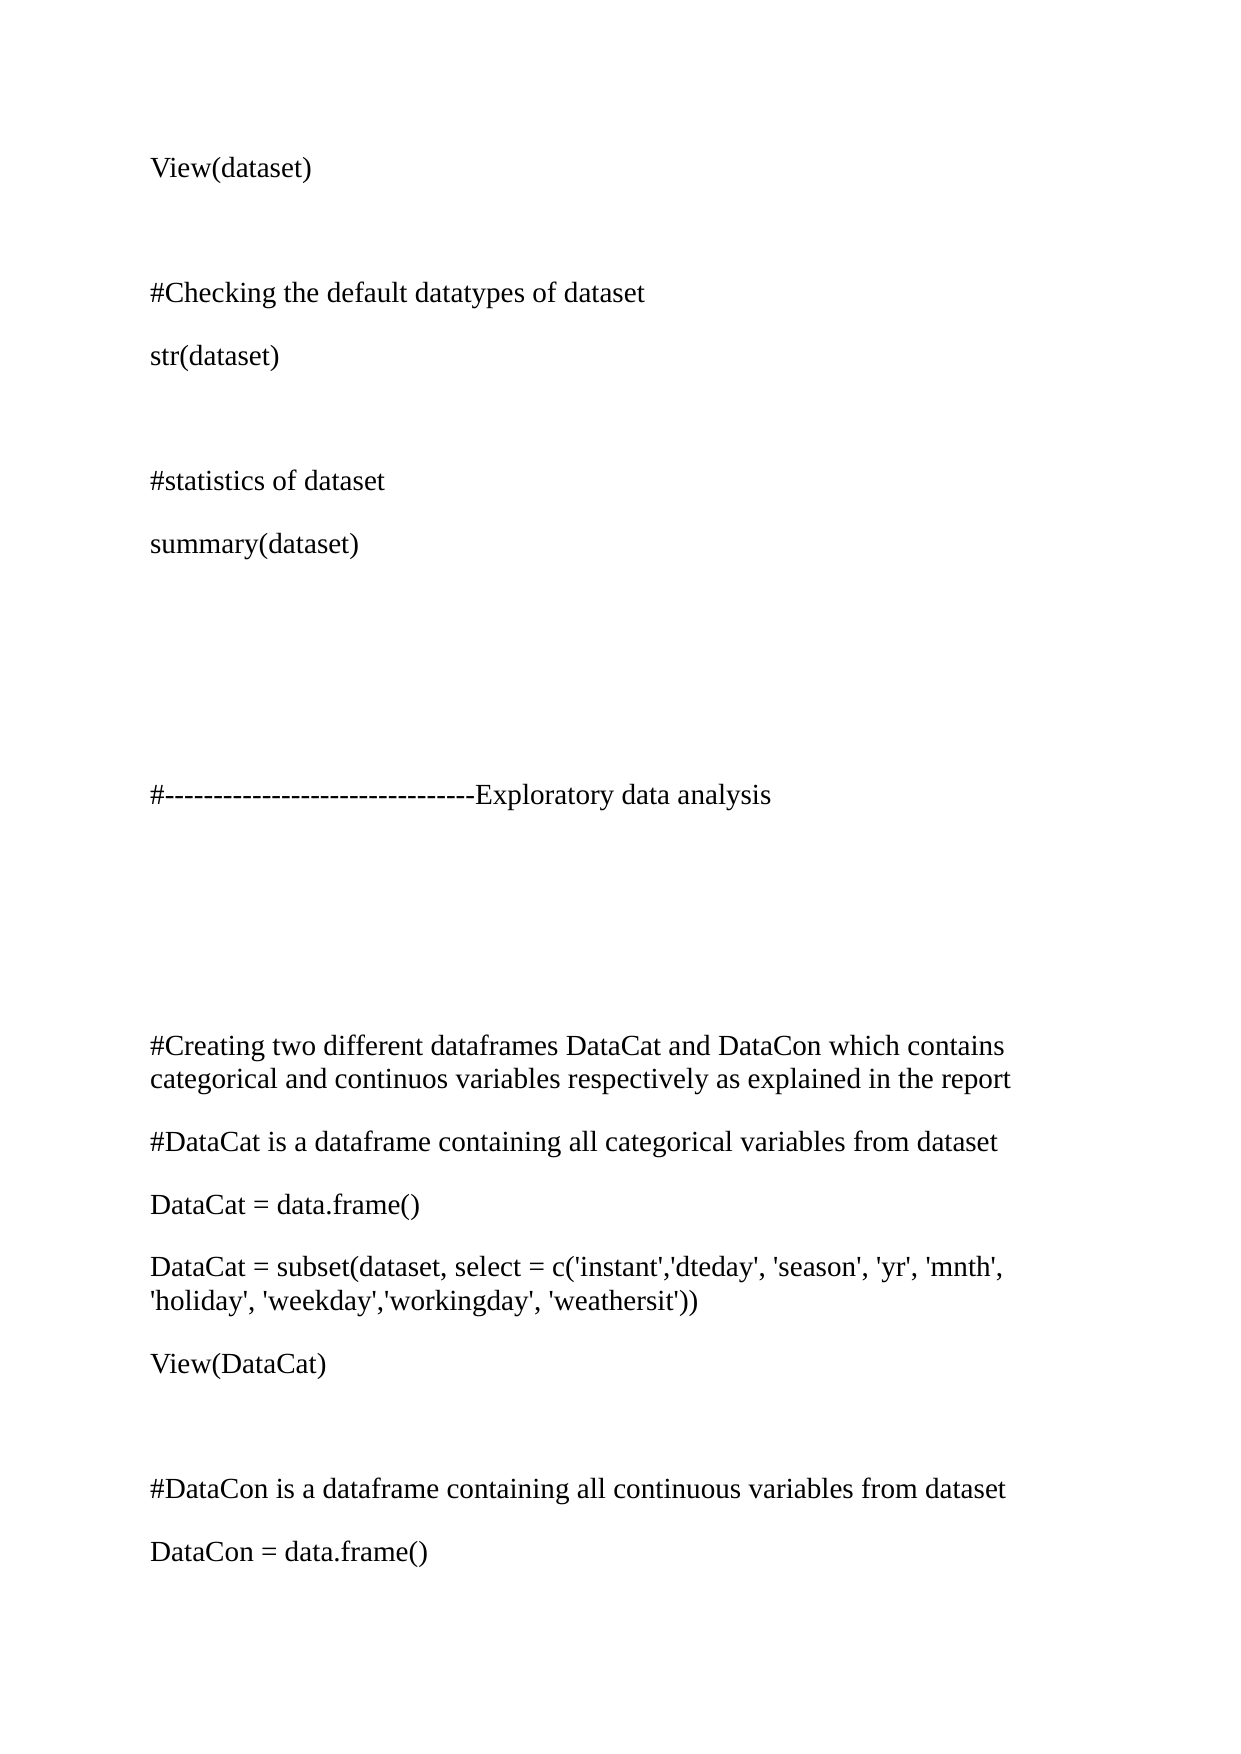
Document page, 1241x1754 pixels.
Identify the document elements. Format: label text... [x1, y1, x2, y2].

subtitle #--------------------------------Exploratory data analysis [150, 777, 1090, 811]
subtitle View(DataCat) [150, 1346, 1090, 1379]
subtitle #statistics of dataset [150, 463, 1090, 497]
subtitle summary(dataset) [150, 526, 1090, 560]
subtitle #DataCat is a dataframe containing all categorical variables from dataset [150, 1124, 1090, 1158]
subtitle View(dataset) [150, 150, 1090, 183]
subtitle #Creating two different dataframes DataCat and DataCon which contains categorical and continuos variables respectively as explained in the report [150, 1028, 1090, 1095]
subtitle DataCat = data.frame() [150, 1187, 1090, 1220]
subtitle DataCon = data.frame() [150, 1534, 1090, 1567]
subtitle #Checking the default datatypes of dataset [150, 275, 1090, 309]
subtitle str(dataset) [150, 338, 1090, 372]
subtitle #DataCon is a dataframe containing all continuous variables from dataset [150, 1471, 1090, 1505]
subtitle DataCat = subset(dataset, select = c('instant','dteday', 'season', 'yr', 'mnth', 'holiday', 'weekday','workingday', 'weathersit')) [150, 1249, 1090, 1317]
